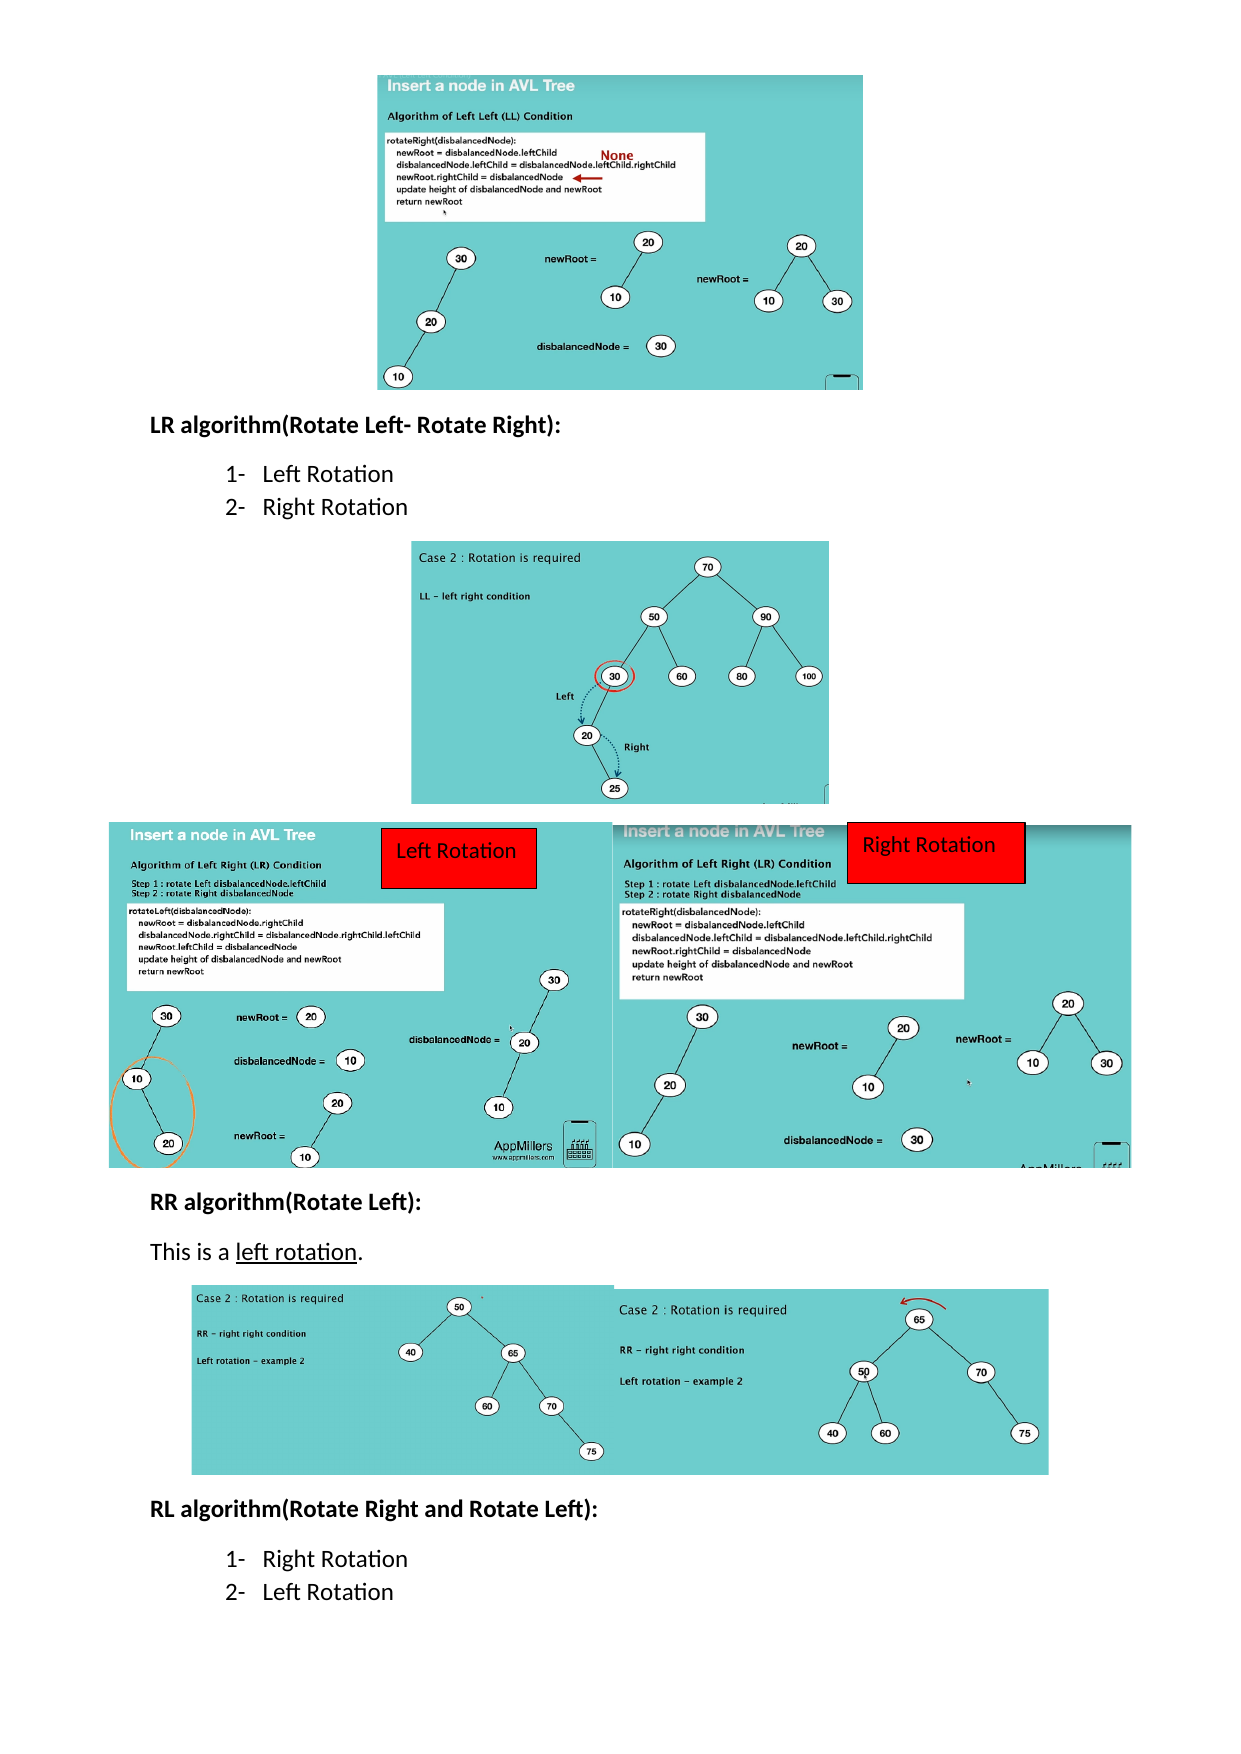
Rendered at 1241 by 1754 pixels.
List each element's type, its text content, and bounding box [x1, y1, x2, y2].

text LR algorithm(Rotate Left- Rotate Right): [75, 409, 1165, 439]
list Left Rotation [225, 458, 1165, 489]
list Right Rotation [225, 491, 1165, 522]
list Left Rotation [225, 1576, 1165, 1606]
picture [191, 1285, 1049, 1475]
list Right Rotation [225, 1543, 1165, 1573]
picture [377, 75, 863, 390]
picture [411, 541, 829, 804]
text RR algorithm(Rotate Left): [75, 1186, 1165, 1217]
picture [108, 822, 1132, 1168]
text This is a left rotation. [75, 1236, 1165, 1266]
text RL algorithm(Rotate Right and Rotate Left): [75, 1493, 1165, 1524]
